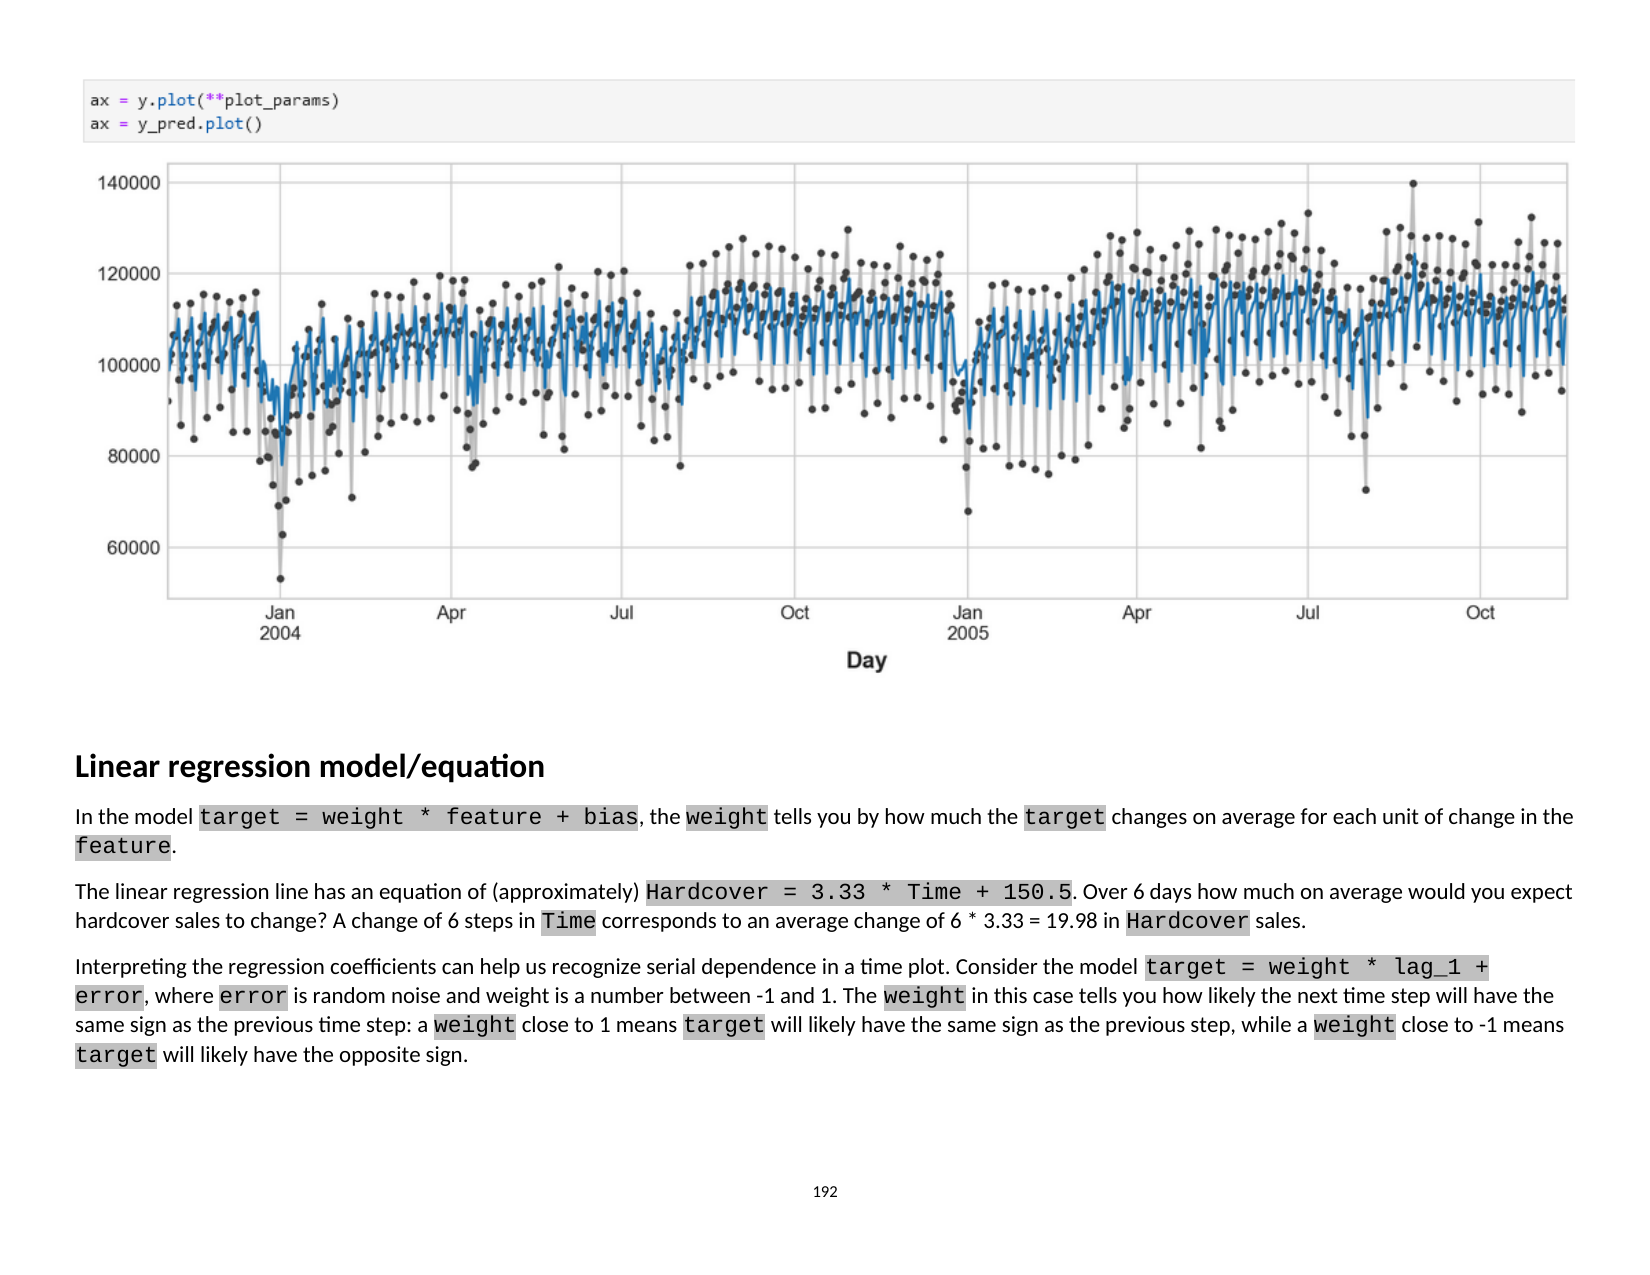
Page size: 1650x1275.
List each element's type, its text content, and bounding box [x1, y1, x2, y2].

picture [75, 75, 1575, 684]
text Linear regression model/equation [75, 745, 1575, 786]
text The linear regression line has an equation of (approximately) Hardcover = 3.33 * Time + 150.5. Over 6 days how much on average would you expect hardcover sales to change? A change of 6 steps in Time corresponds to an average change of 6 * 3.33 = 19.98 in Hardcover sales. [75, 877, 1575, 936]
text Interpreting the regression coefficients can help us recognize serial dependence in a time plot. Consider the model target = weight * lag_1 + error, where error is random noise and weight is a number between -1 and 1. The weight in this case tells you how likely the next time step will have the same sign as the previous time step: a weight close to 1 means target will likely have the same sign as the previous step, while a weight close to -1 means target will likely have the opposite sign. [75, 952, 1575, 1069]
text In the model target = weight * feature + bias, the weight tells you by how much the target changes on average for each unit of change in the feature. [75, 802, 1575, 861]
